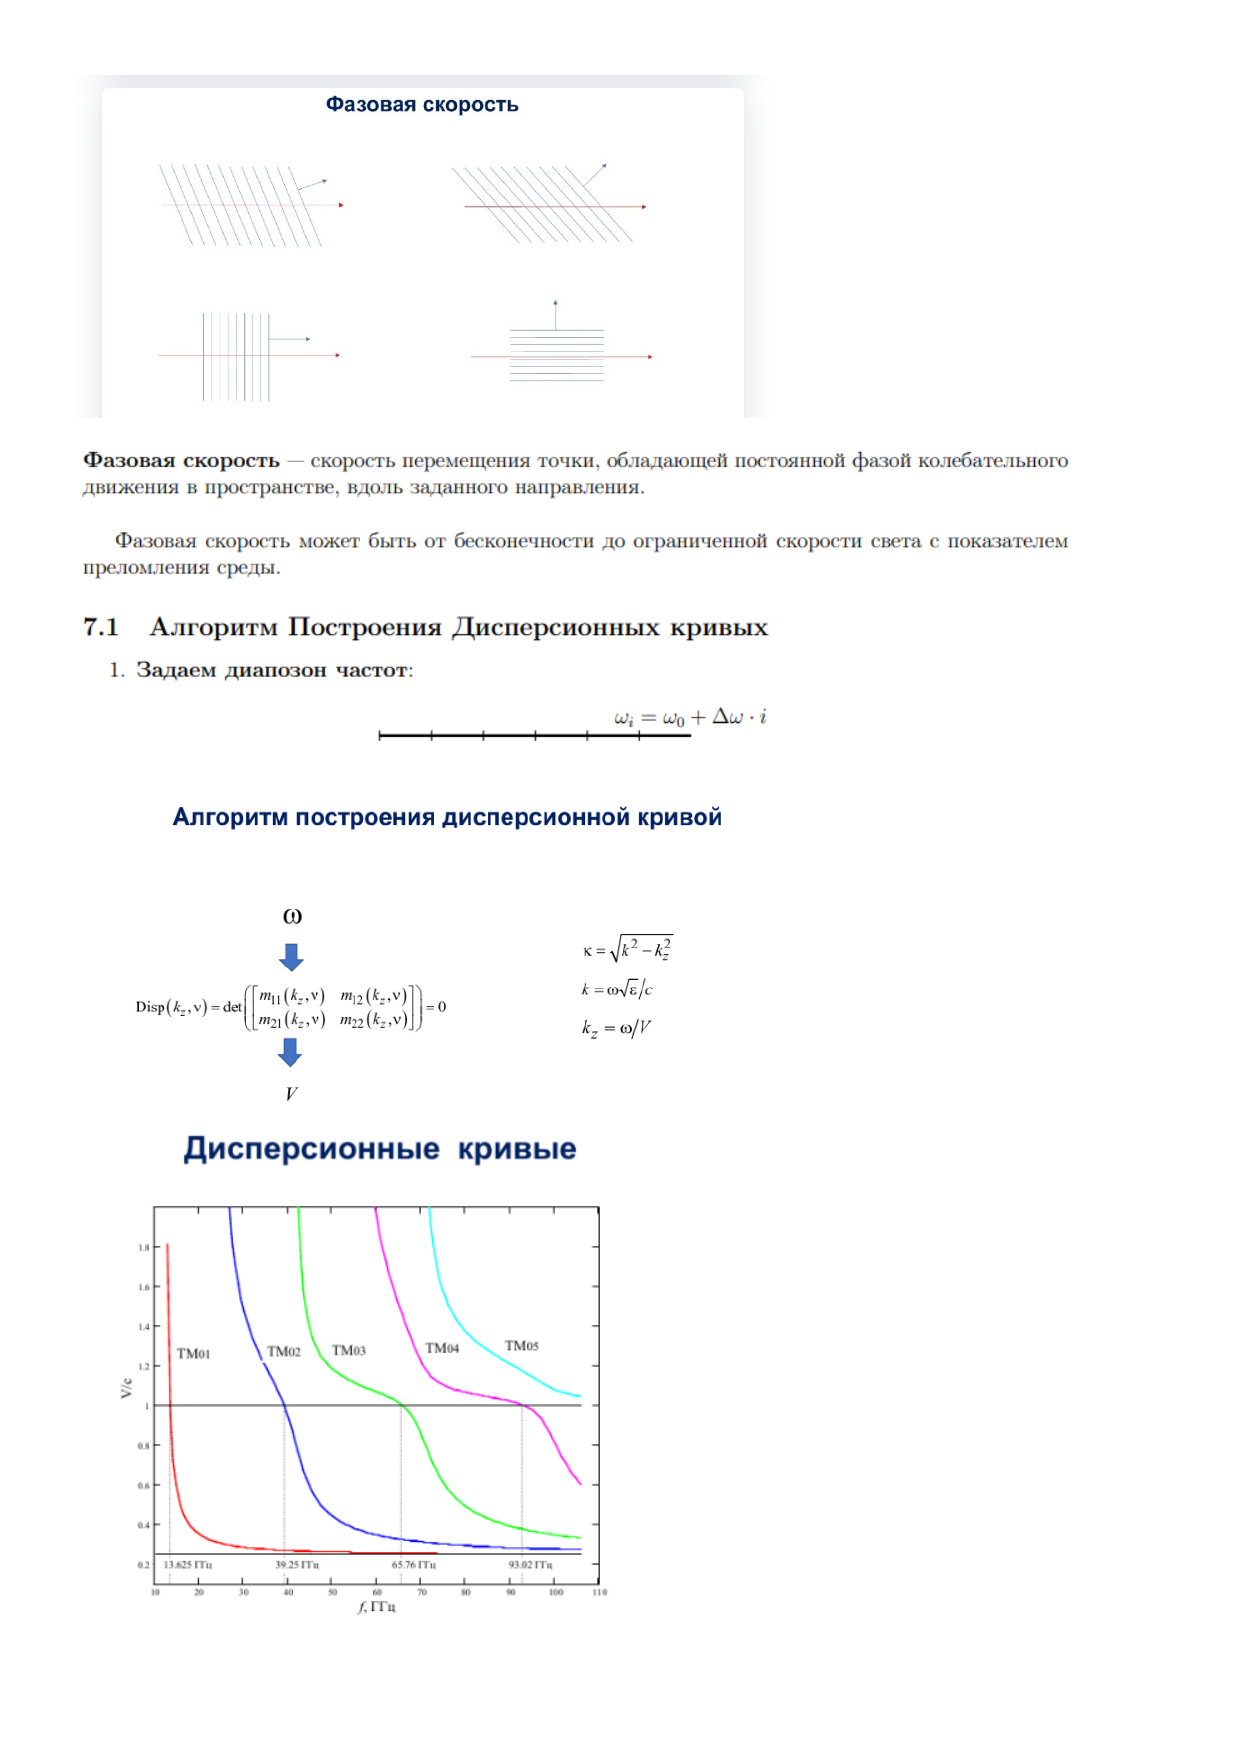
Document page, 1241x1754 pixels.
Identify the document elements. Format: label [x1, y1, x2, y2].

picture [104, 1121, 620, 1625]
picture [75, 75, 769, 418]
picture [104, 785, 739, 1110]
picture [75, 442, 1079, 761]
